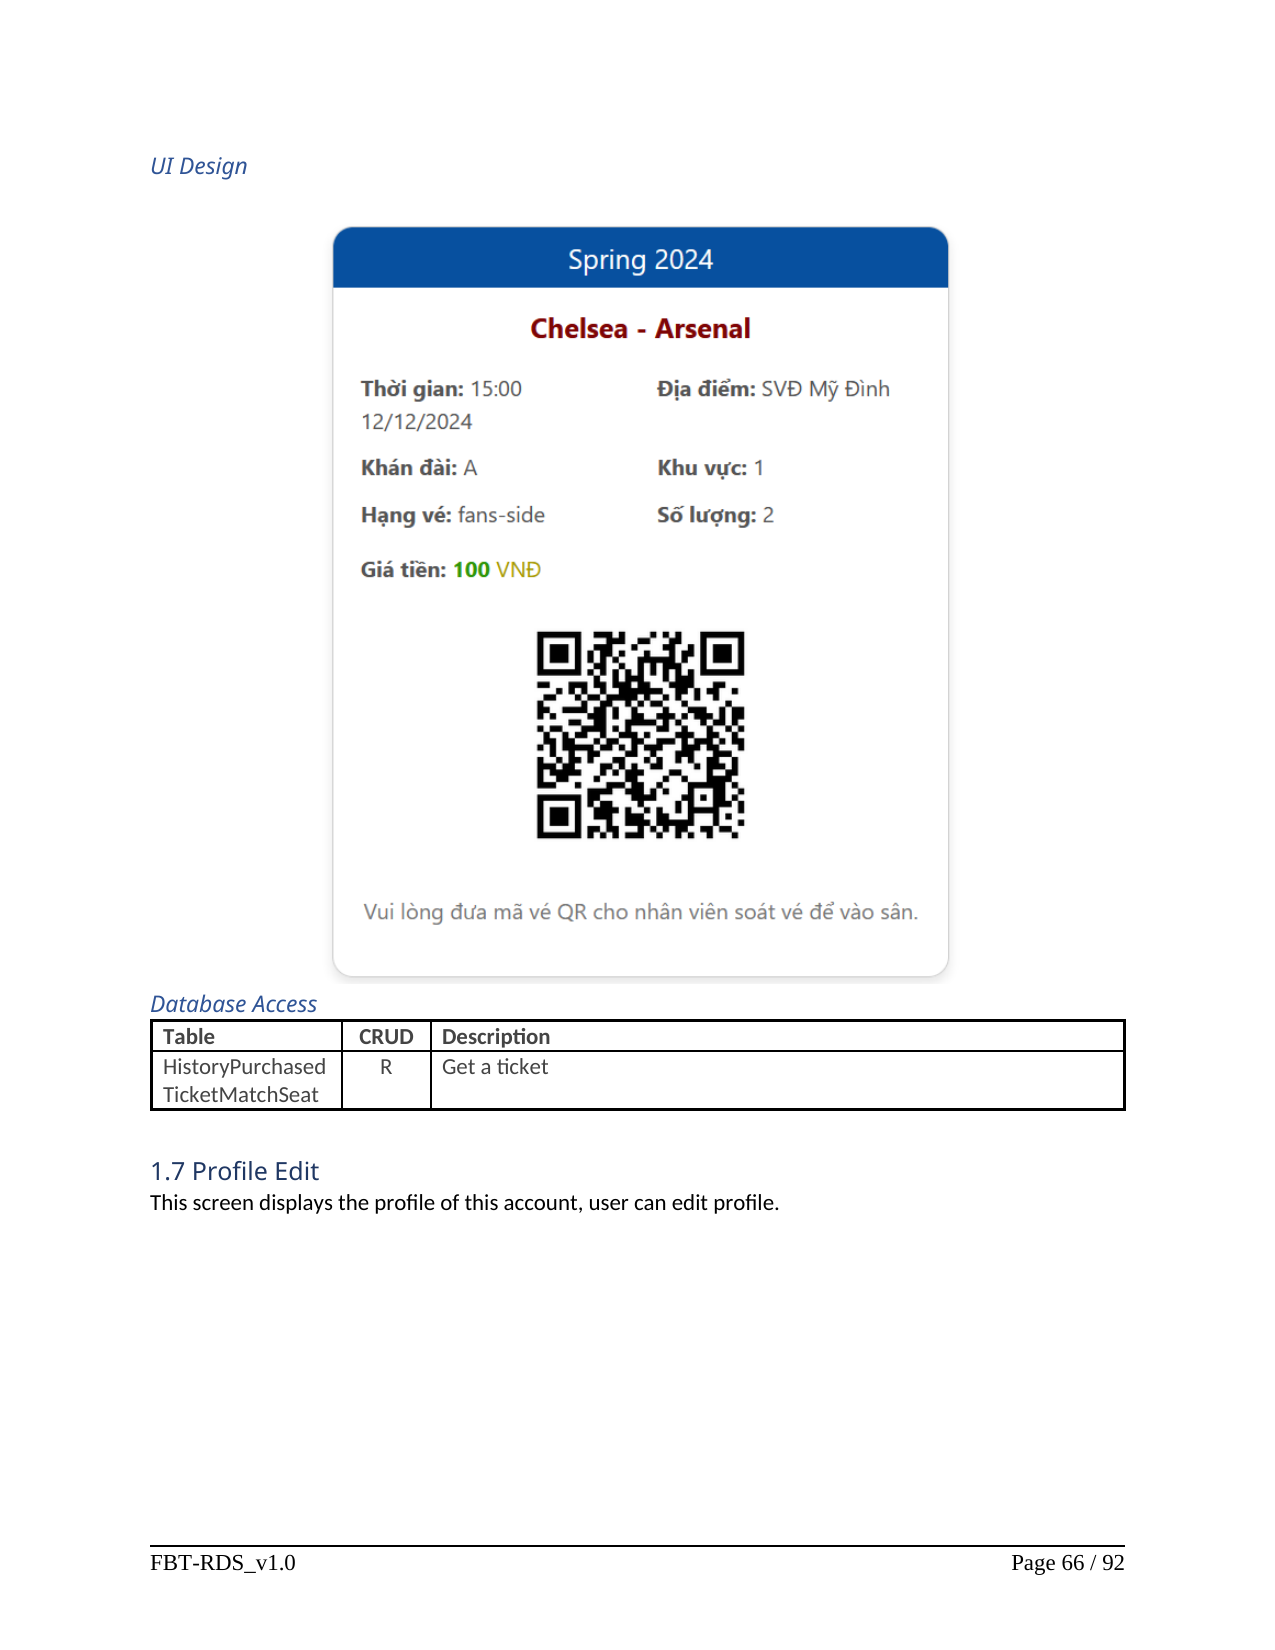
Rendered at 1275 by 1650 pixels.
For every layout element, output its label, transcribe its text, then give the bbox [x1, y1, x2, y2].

subtitle Database Access [150, 988, 1125, 1019]
subtitle UI Design [150, 150, 1125, 181]
subtitle 1.7 Profile Edit [150, 1154, 1125, 1188]
picture [296, 223, 979, 984]
text This screen displays the profile of this account, user can edit profile. [150, 1188, 1125, 1216]
